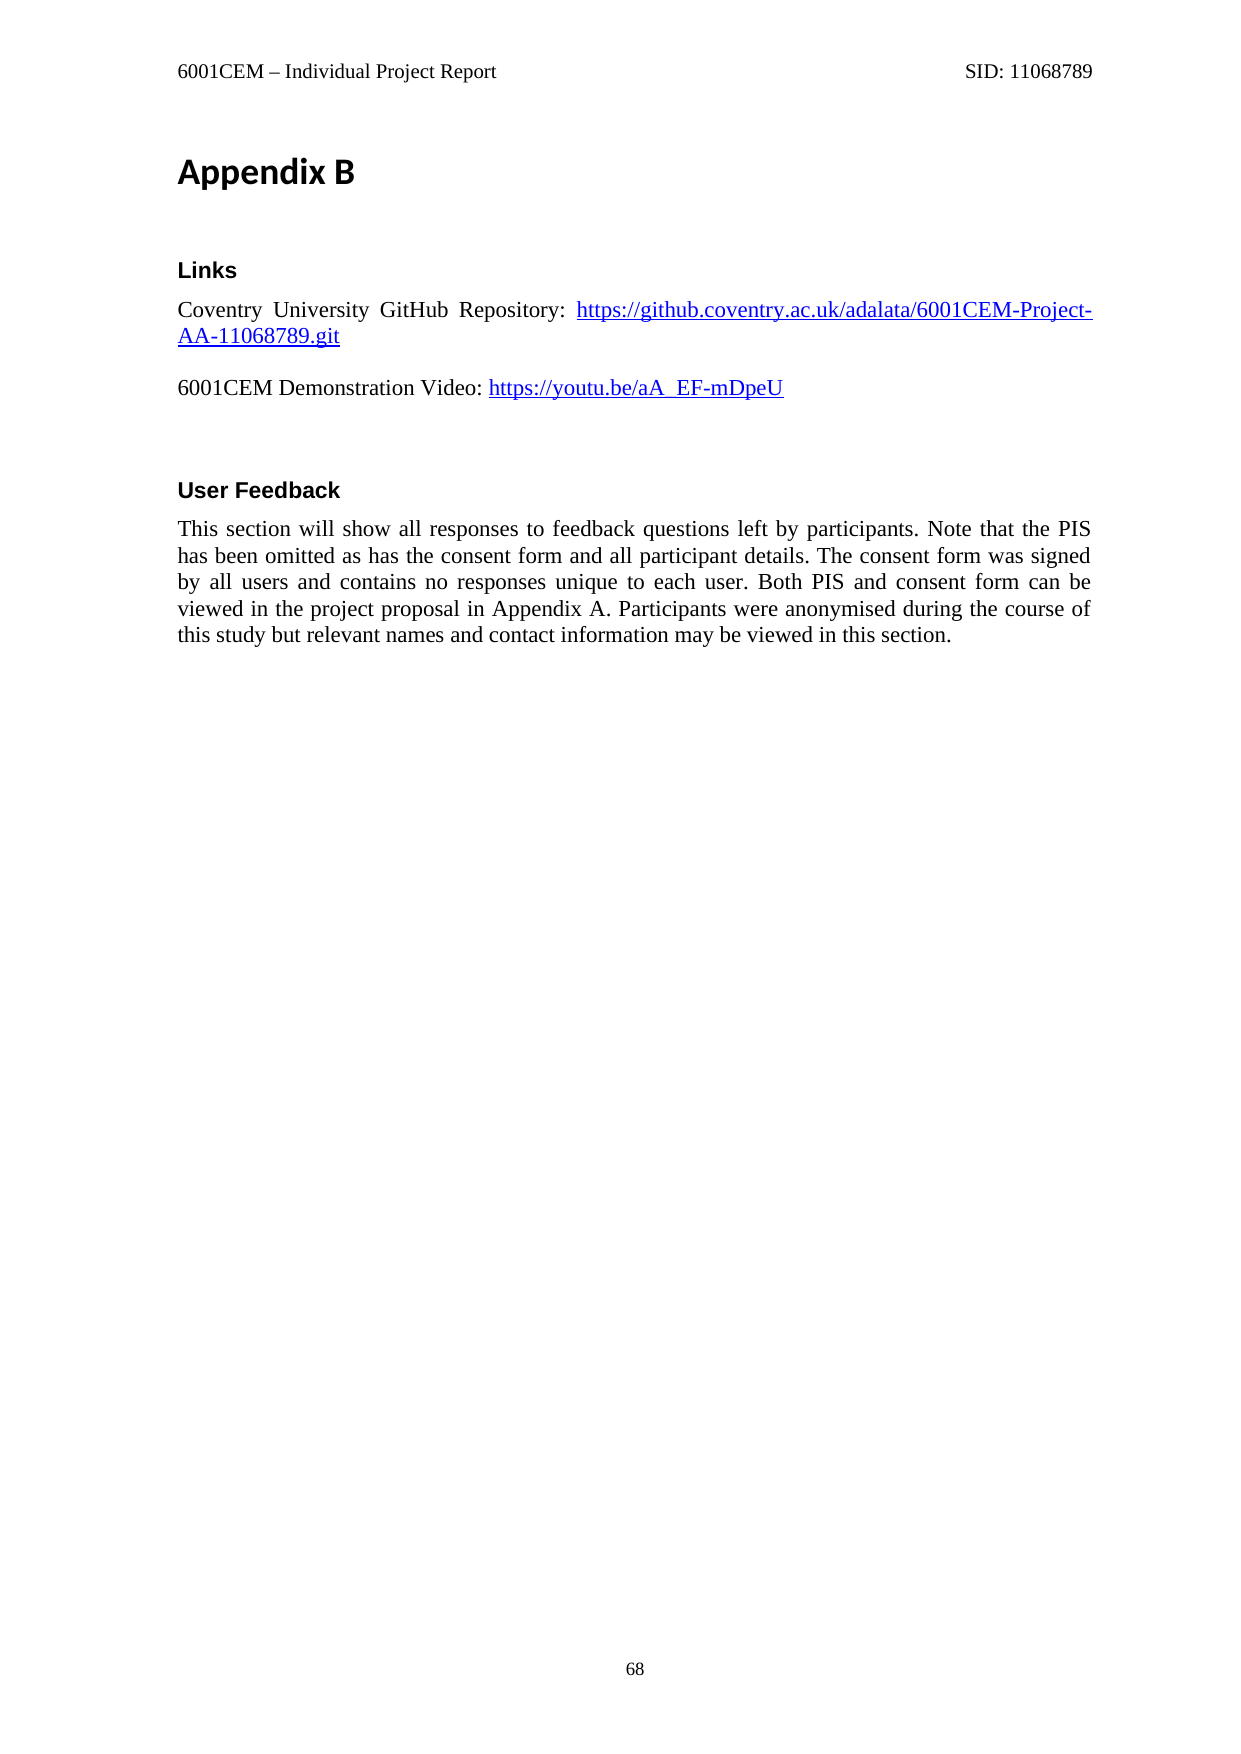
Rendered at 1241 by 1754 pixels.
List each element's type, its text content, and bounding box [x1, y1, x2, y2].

text Coventry University GitHub Repository: https://github.coventry.ac.uk/adalata/6001CEM-Project-AA-11068789.git [177, 296, 1092, 349]
subtitle Appendix B [177, 148, 1092, 193]
text This section will show all responses to feedback questions left by participants. Note that the PIS has been omitted as has the consent form and all participant details. The consent form was signed by all users and contains no responses unique to each user. Both PIS and consent form can be viewed in the project proposal in Appendix A. Participants were anonymised during the course of this study but relevant names and contact information may be viewed in this section. [177, 516, 1092, 647]
subtitle Links [177, 257, 1092, 284]
text 6001CEM Demonstration Video: https://youtu.be/aA_EF-mDpeU [177, 374, 1092, 400]
subtitle User Feedback [177, 477, 1092, 503]
